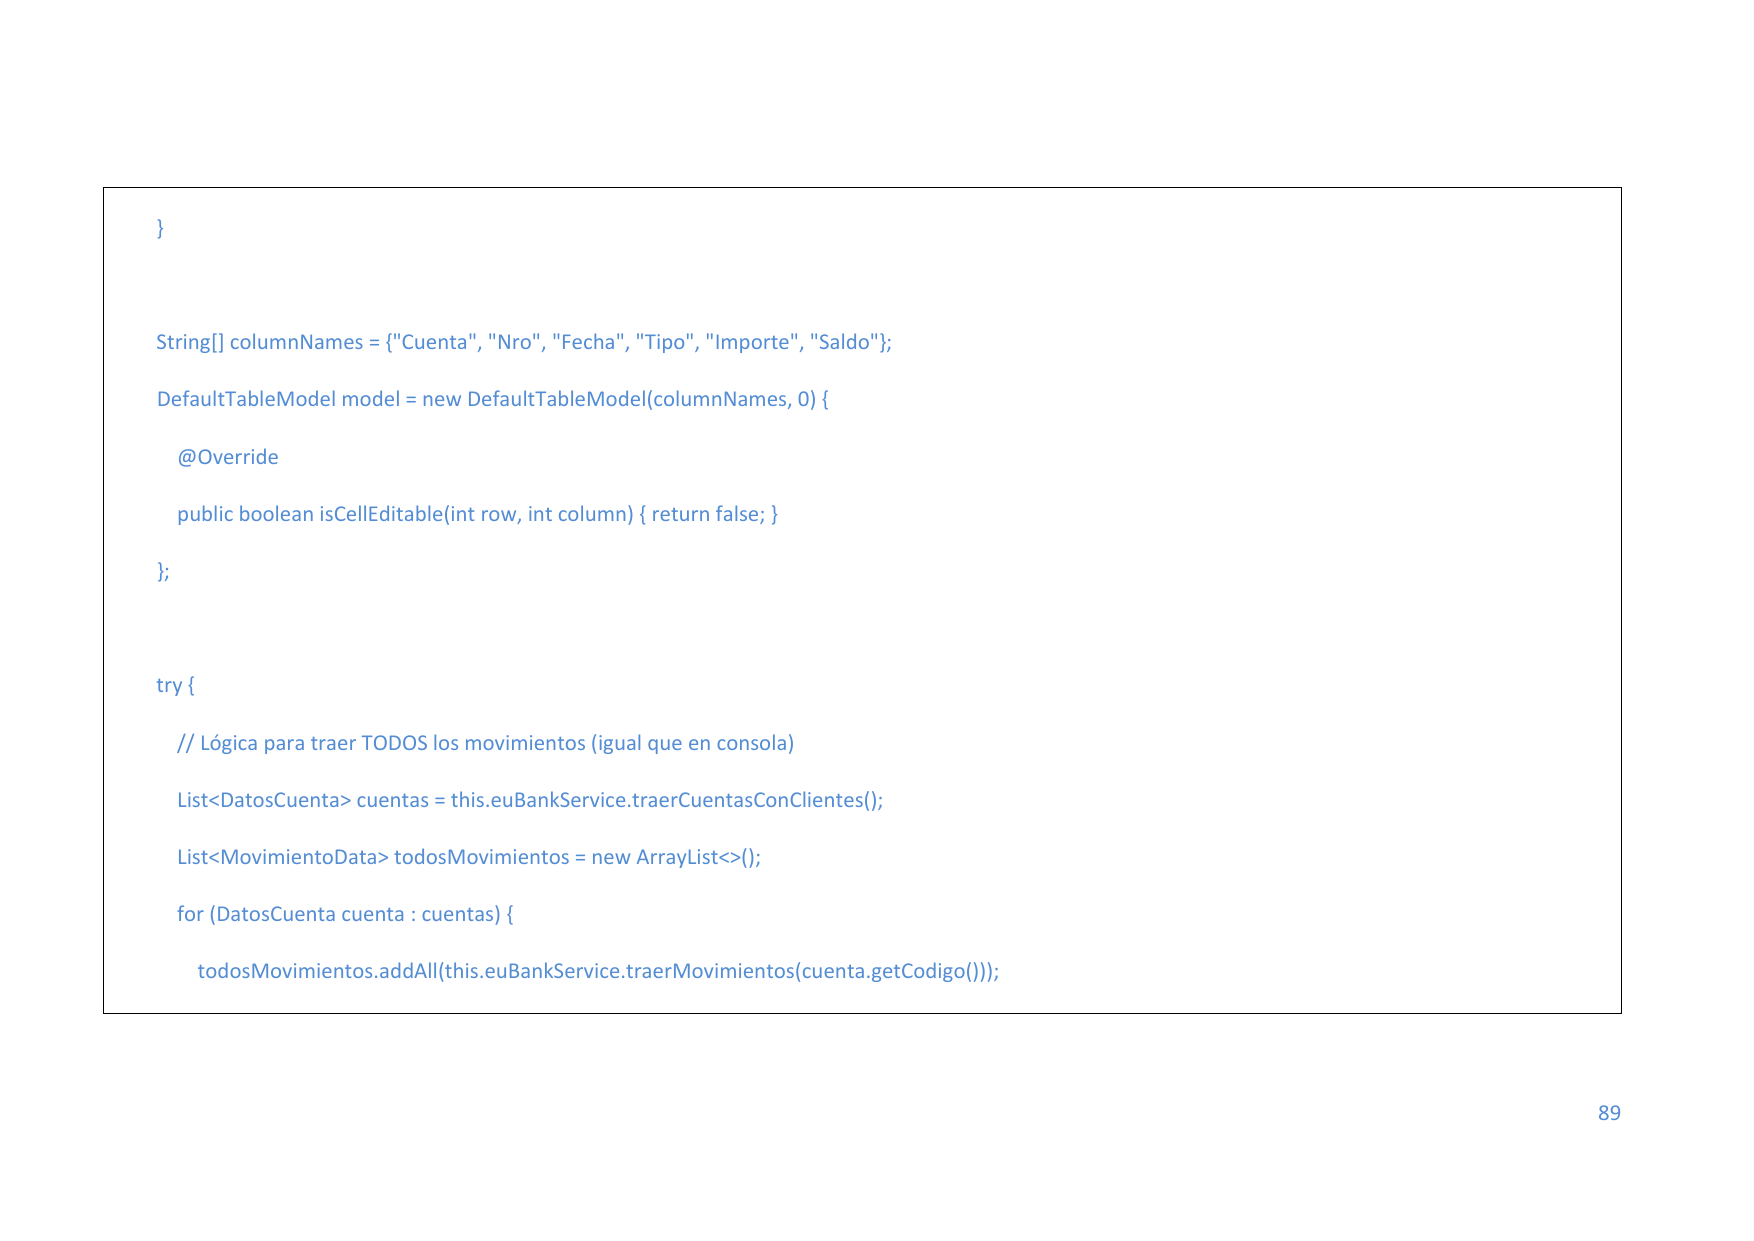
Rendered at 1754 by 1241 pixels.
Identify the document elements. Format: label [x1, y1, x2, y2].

table_header [104, 188, 1621, 1013]
